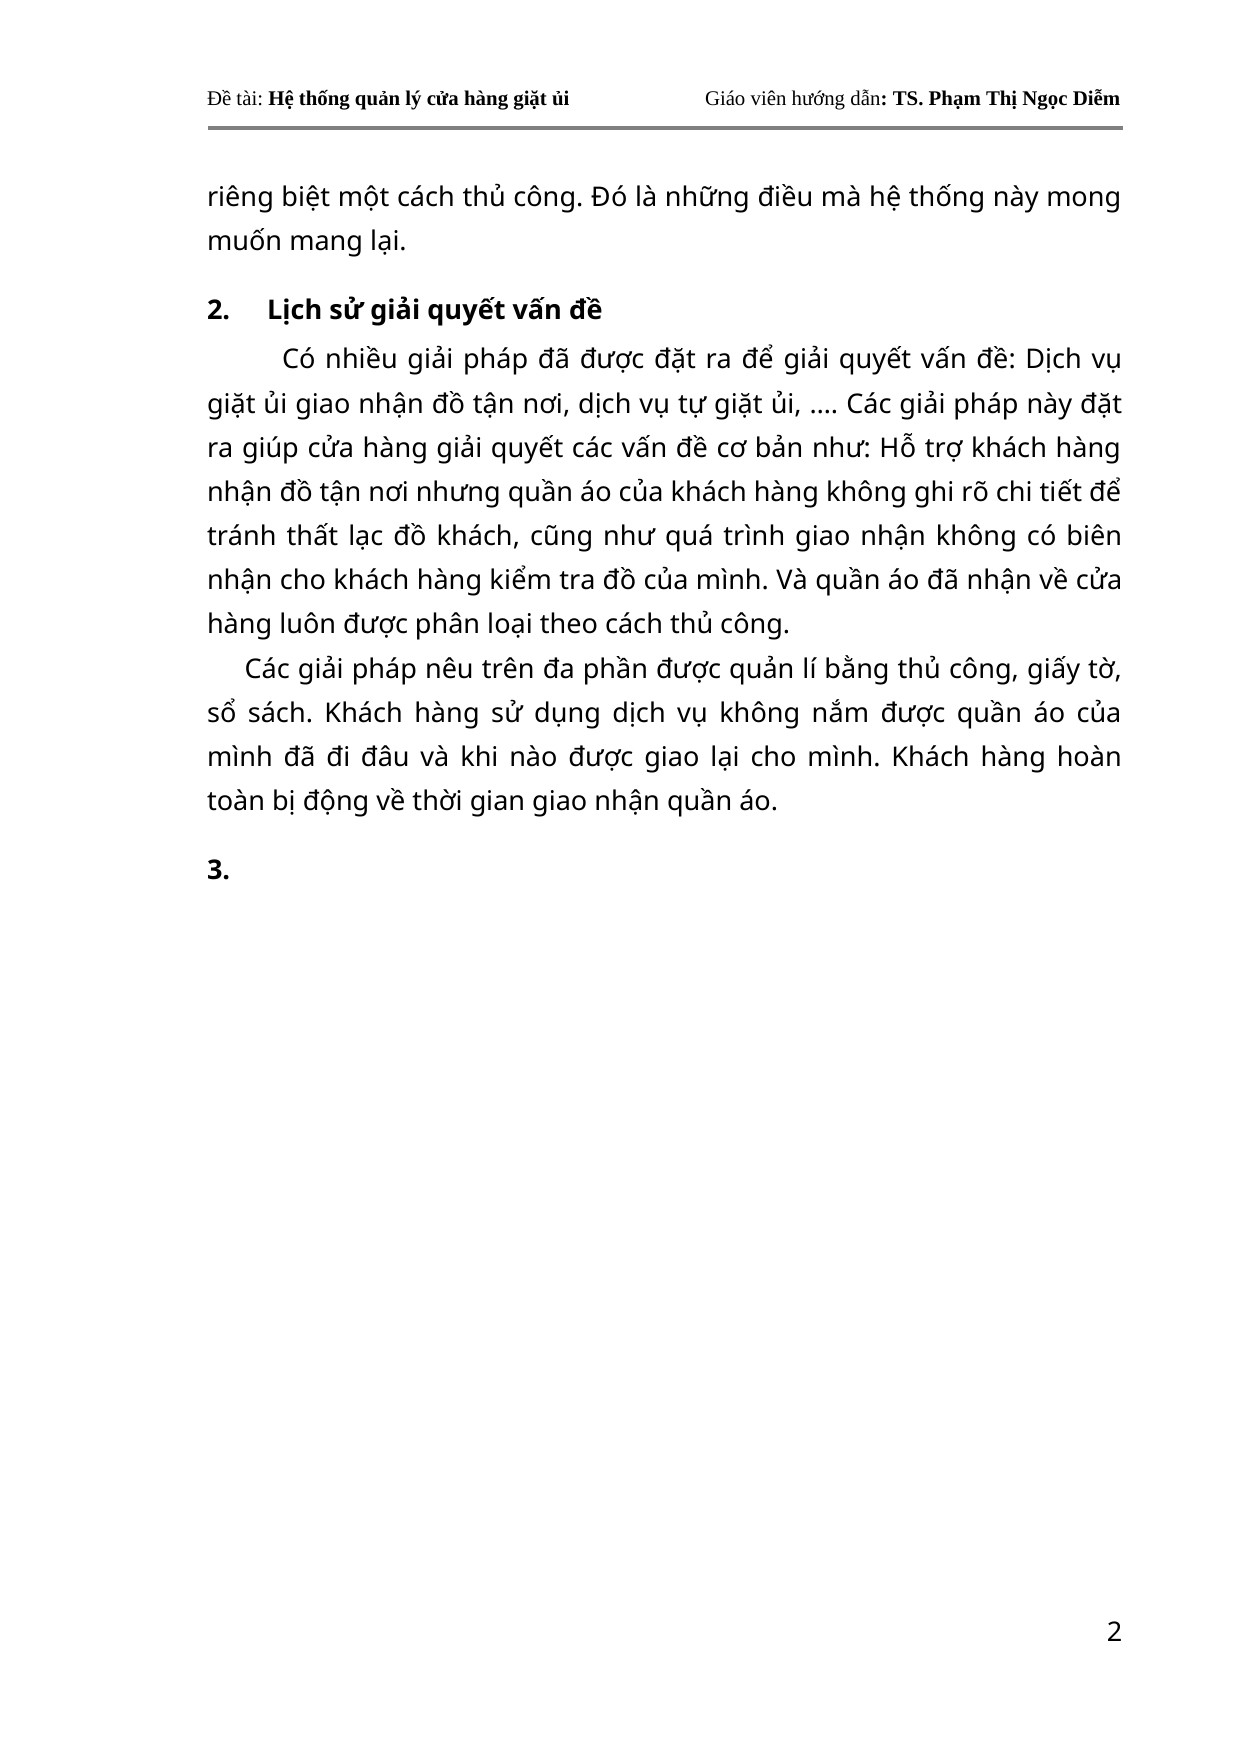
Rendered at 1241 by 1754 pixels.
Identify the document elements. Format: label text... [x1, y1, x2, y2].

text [207, 177, 1122, 258]
text Có nhiều giải pháp đã được đặt ra để giải quyết vấn đề: Dịch vụ giặt ủi giao nhận đồ tận nơi, dịch vụ tự giặt ủi, …. Các giải pháp này đặt ra giúp cửa hàng giải quyết các vấn đề cơ bản như: Hỗ trợ khách hàng nhận đồ tận nơi nhưng quần áo của khách hàng không ghi rõ chi tiết để tránh thất lạc đồ khách, cũng như quá trình giao nhận không có biên nhận cho khách hàng kiểm tra đồ của mình. Và quần áo đã nhận về cửa hàng luôn được phân loại theo cách thủ công. [207, 340, 1122, 642]
subtitle Phạm vi đề tài [207, 851, 1122, 888]
subtitle Lịch sử giải quyết vấn đề [207, 291, 1122, 327]
